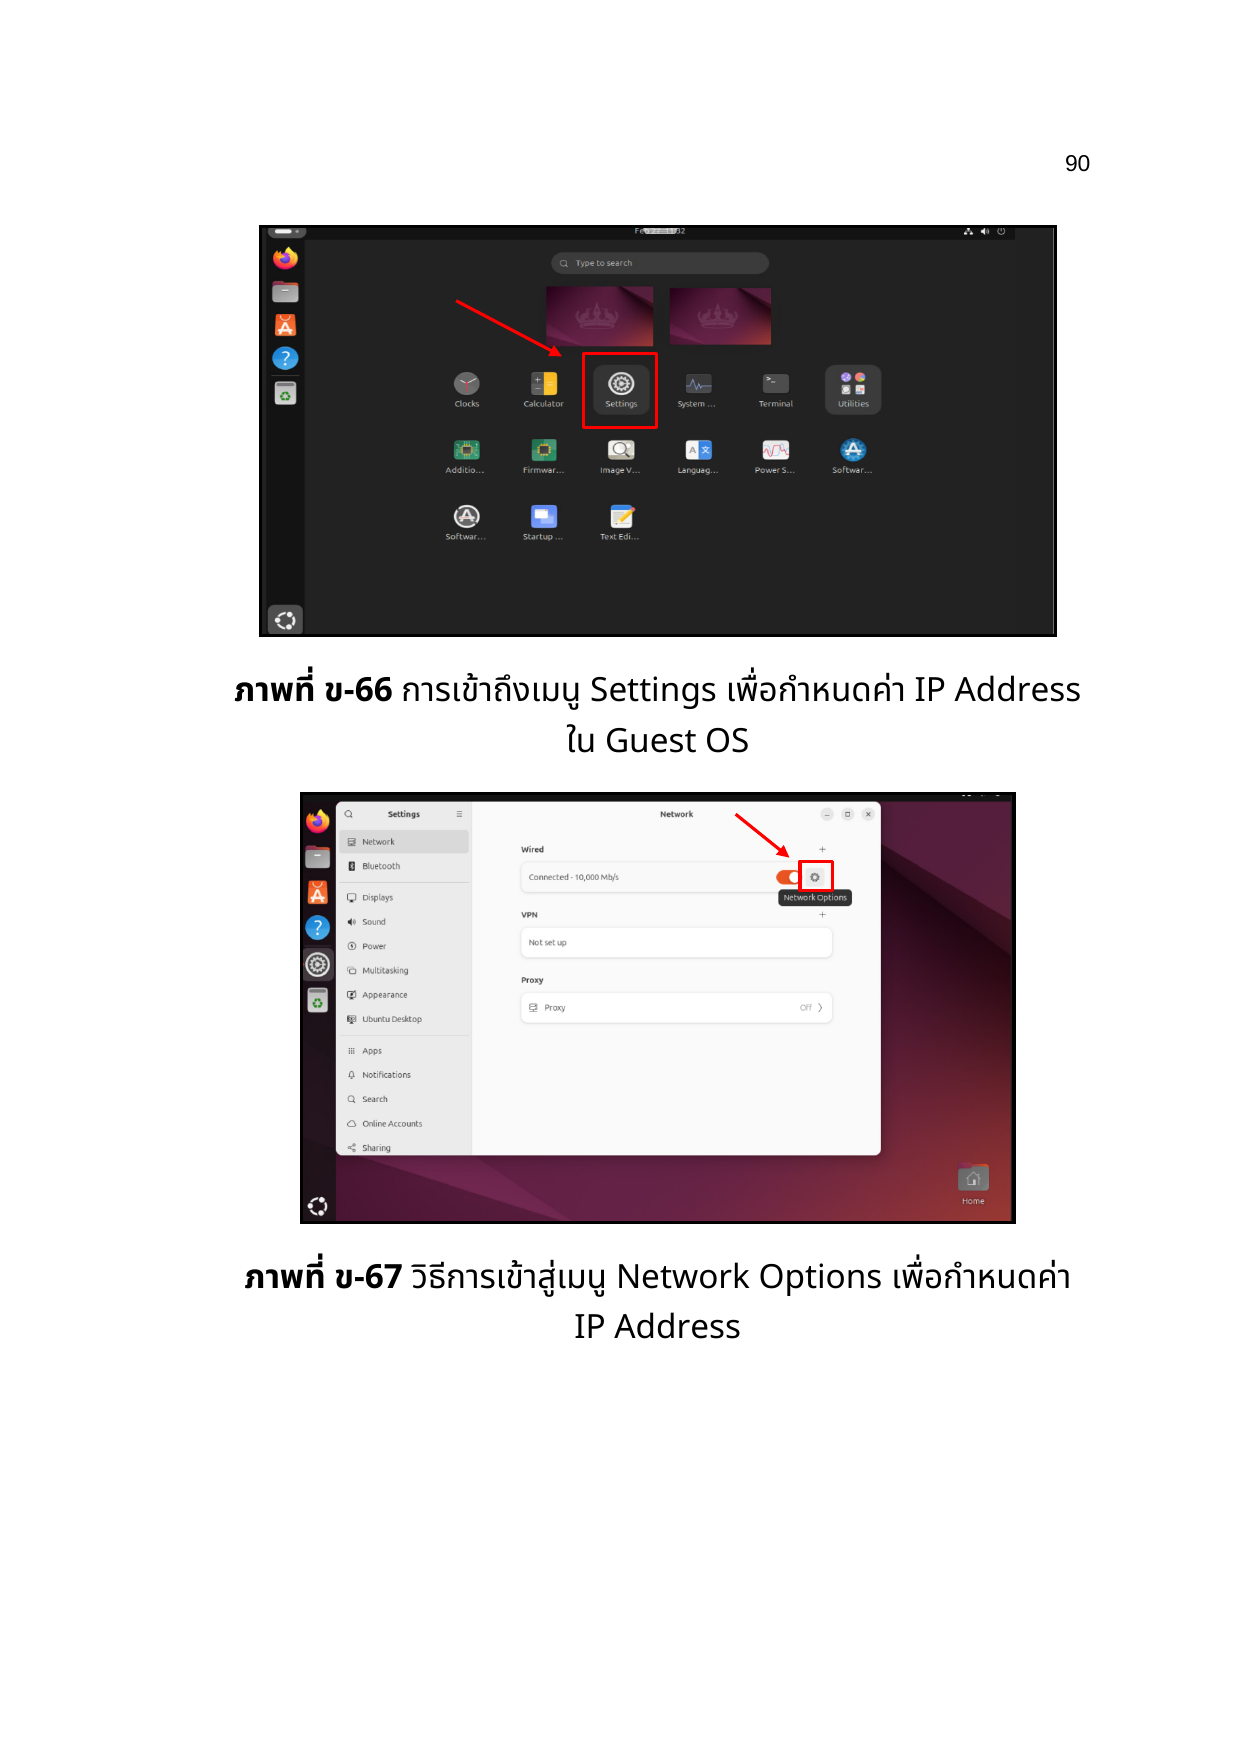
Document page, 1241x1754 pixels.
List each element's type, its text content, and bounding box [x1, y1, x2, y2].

picture [262, 228, 1054, 634]
picture [303, 795, 1012, 1221]
